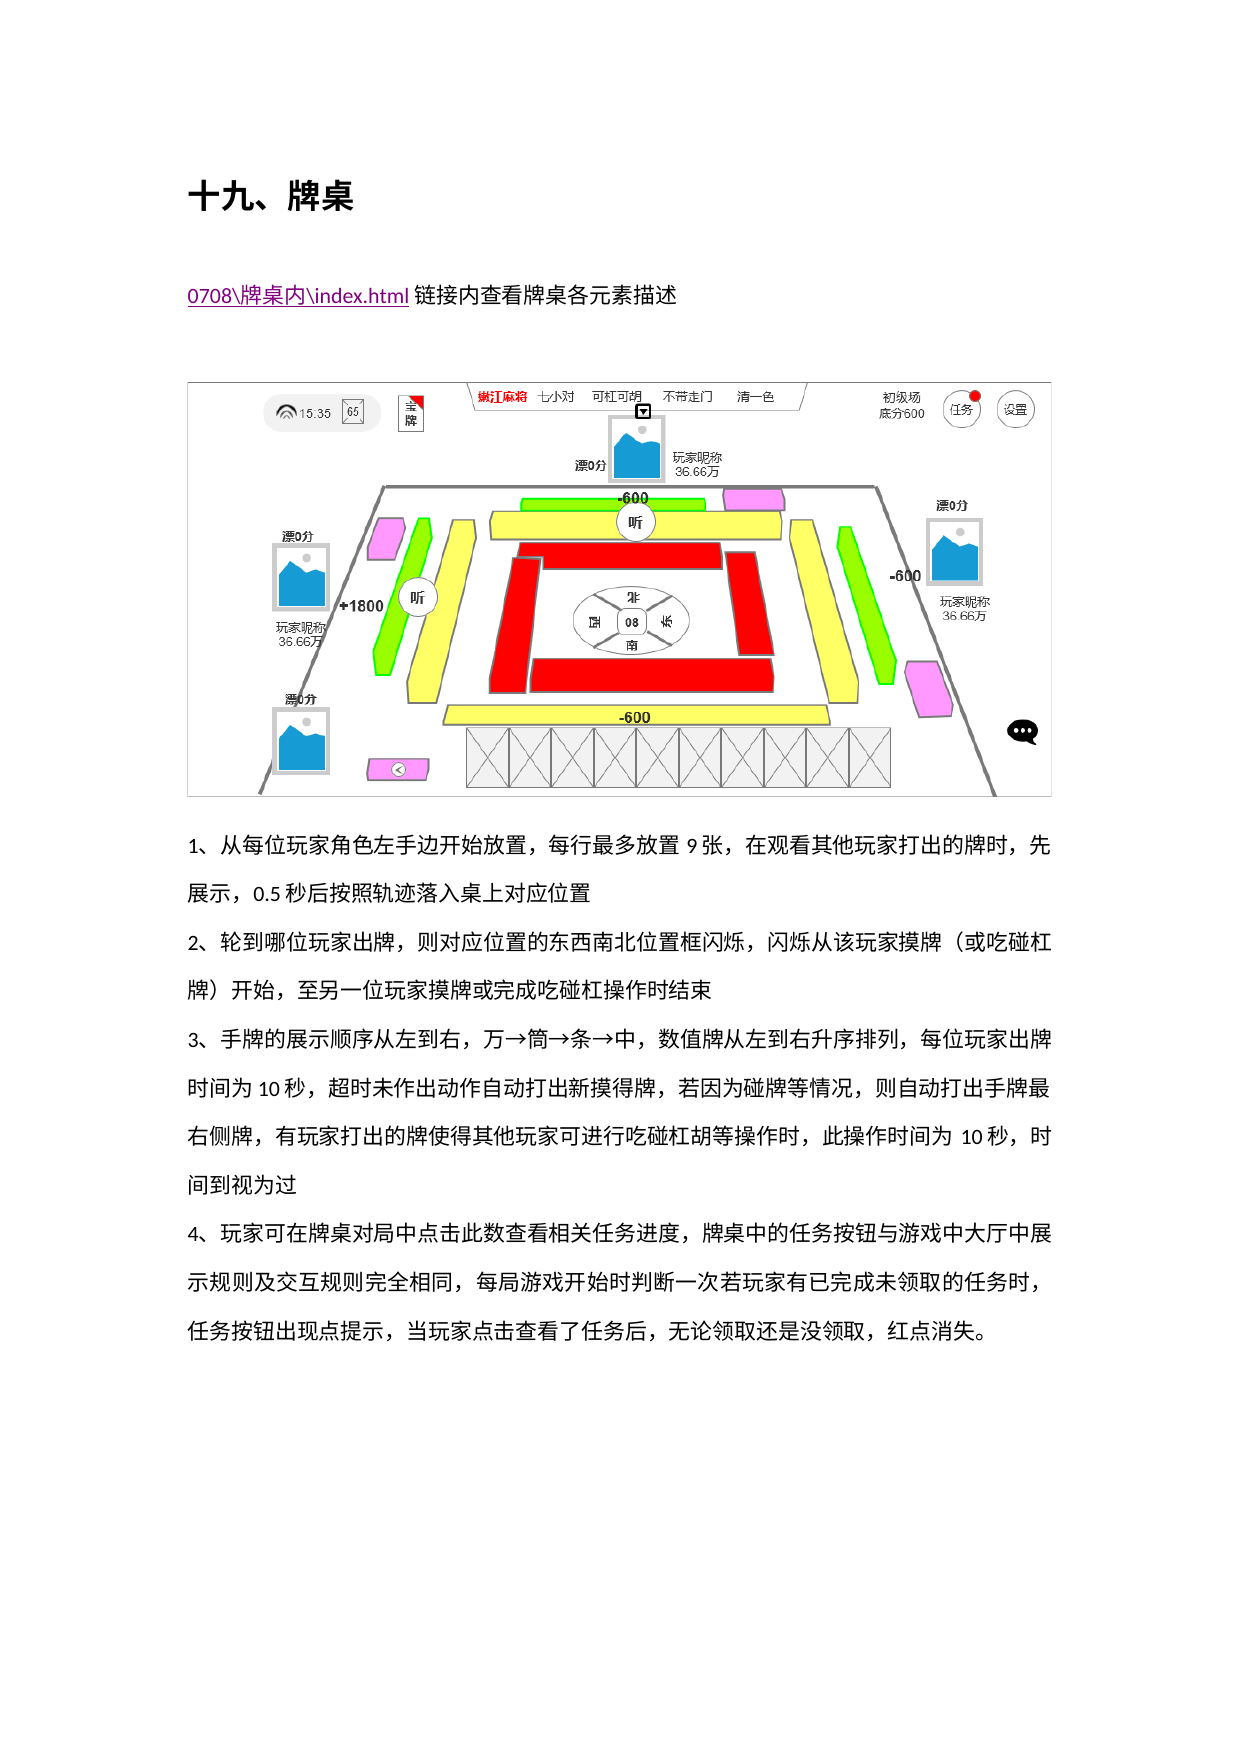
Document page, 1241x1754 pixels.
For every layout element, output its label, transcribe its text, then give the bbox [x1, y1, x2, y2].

picture [187, 326, 1052, 797]
list 从每位玩家角色左手边开始放置，每行最多放置9张，在观看其他玩家打出的牌时，先展示，0.5秒后按照轨迹落入桌上对应位置 [187, 827, 1053, 908]
list 0708\牌桌内\index.html 链接内查看牌桌各元素描述 [187, 278, 1053, 311]
list 轮到哪位玩家出牌，则对应位置的东西南北位置框闪烁，闪烁从该玩家摸牌（或吃碰杠牌）开始，至另一位玩家摸牌或完成吃碰杠操作时结束 [187, 924, 1053, 1006]
list 玩家可在牌桌对局中点击此数查看相关任务进度，牌桌中的任务按钮与游戏中大厅中展示规则及交互规则完全相同，每局游戏开始时判断一次若玩家有已完成未领取的任务时，任务按钮出现点提示，当玩家点击查看了任务后，无论领取还是没领取，红点消失。 [187, 1216, 1053, 1346]
list 手牌的展示顺序从左到右，万→筒→条→中，数值牌从左到右升序排列，每位玩家出牌时间为10秒，超时未作出动作自动打出新摸得牌，若因为碰牌等情况，则自动打出手牌最右侧牌，有玩家打出的牌使得其他玩家可进行吃碰杠胡等操作时，此操作时间为10秒，时间到视为过 [187, 1021, 1053, 1200]
subtitle 牌桌 [187, 162, 1053, 227]
